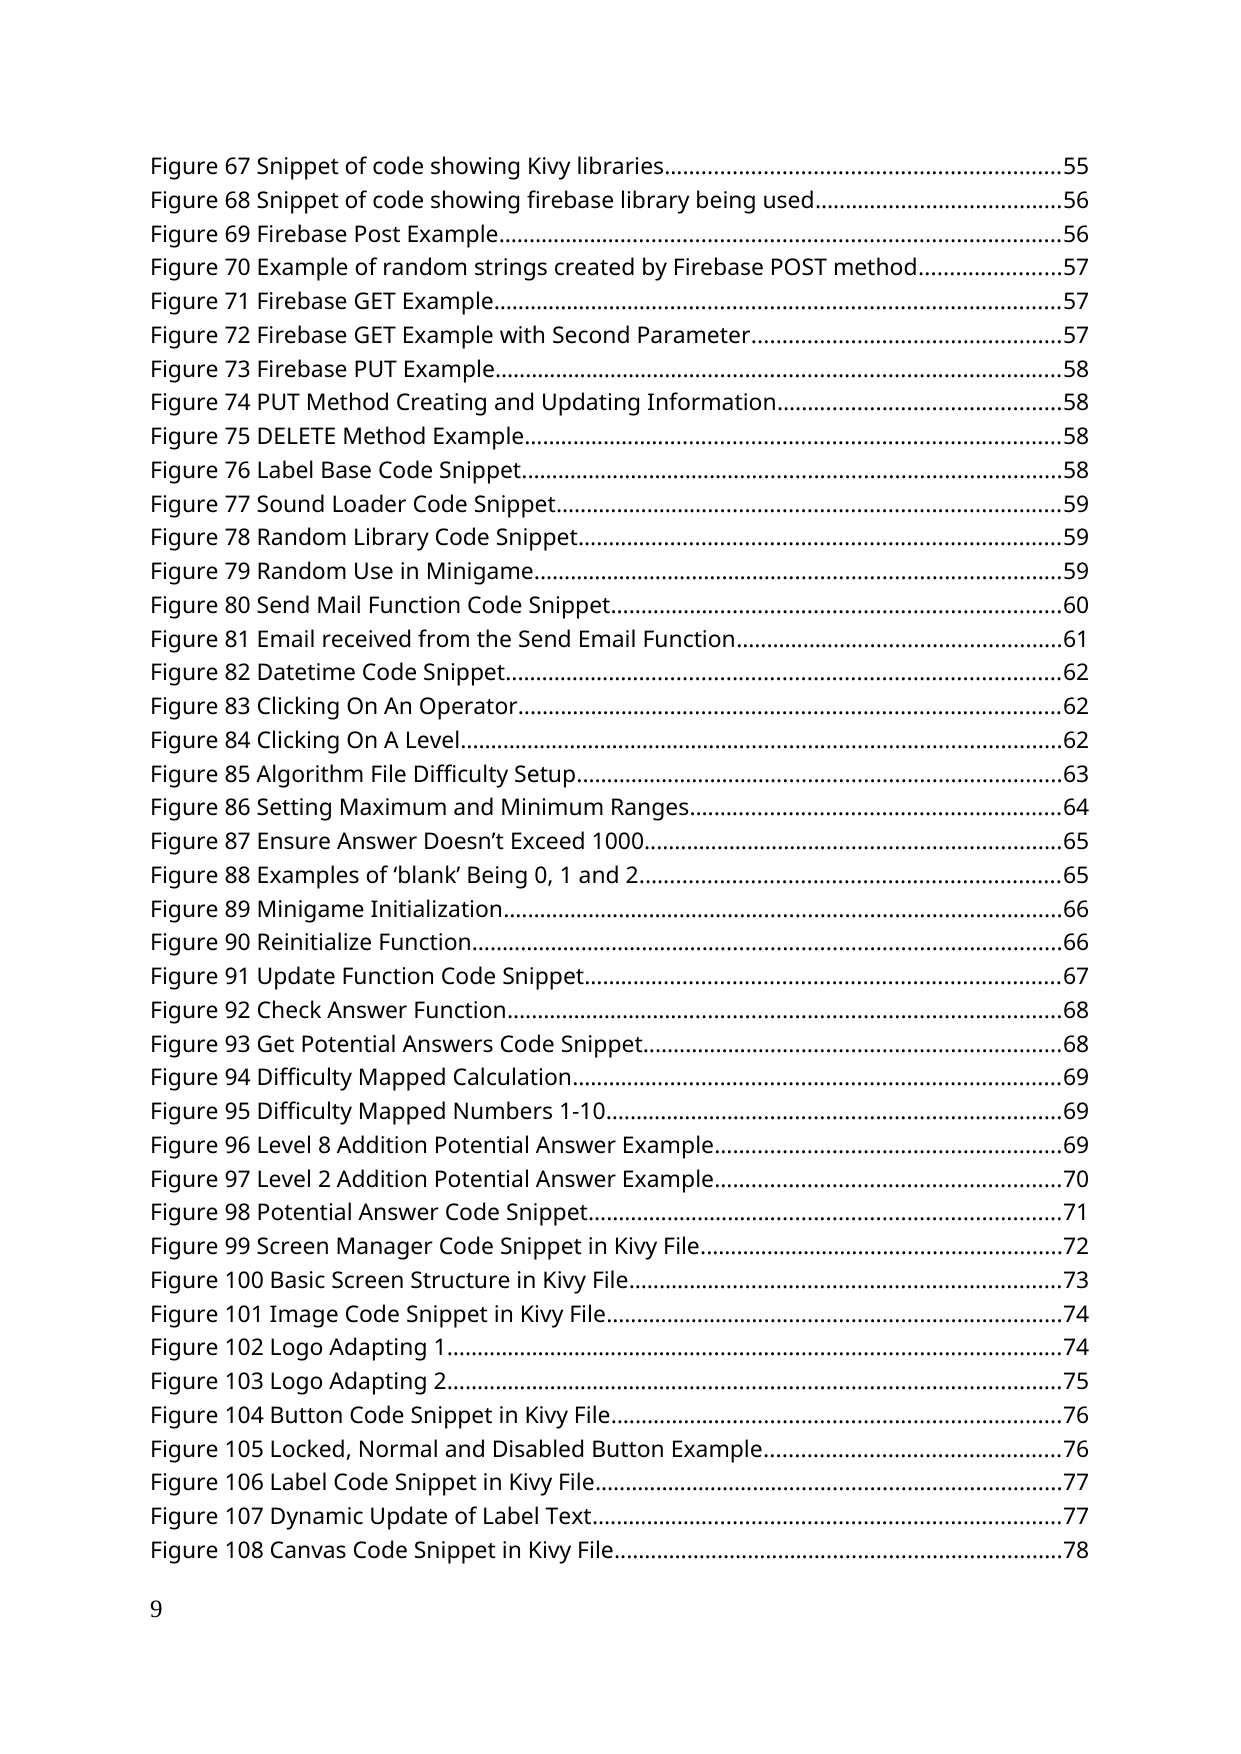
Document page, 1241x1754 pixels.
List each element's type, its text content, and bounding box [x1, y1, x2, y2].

text Figure 76 Label Base Code Snippet 58 [150, 454, 1090, 485]
text Figure 82 Datetime Code Snippet 62 [150, 656, 1090, 687]
text Figure 106 Label Code Snippet in Kivy File 77 [150, 1466, 1090, 1497]
text Figure 81 Email received from the Send Email Function 61 [150, 622, 1090, 654]
text Figure 93 Get Potential Answers Code Snippet 68 [150, 1027, 1090, 1059]
text Figure 78 Random Library Code Snippet 59 [150, 521, 1090, 552]
text Figure 101 Image Code Snippet in Kivy File 74 [150, 1297, 1090, 1329]
text Figure 79 Random Use in Minigame 59 [150, 555, 1090, 586]
text Figure 95 Difficulty Mapped Numbers 1-10 69 [150, 1095, 1090, 1126]
text Figure 97 Level 2 Addition Potential Answer Example 70 [150, 1162, 1090, 1194]
text Figure 80 Send Mail Function Code Snippet 60 [150, 589, 1090, 620]
text Figure 100 Basic Screen Structure in Kivy File 73 [150, 1264, 1090, 1295]
text Figure 77 Sound Loader Code Snippet 59 [150, 487, 1090, 519]
text Figure 96 Level 8 Addition Potential Answer Example 69 [150, 1129, 1090, 1160]
text Figure 89 Minigame Initialization 66 [150, 892, 1090, 924]
text Figure 75 DELETE Method Example 58 [150, 420, 1090, 451]
text Figure 99 Screen Manager Code Snippet in Kivy File 72 [150, 1230, 1090, 1261]
text Figure 108 Canvas Code Snippet in Kivy File 78 [150, 1534, 1090, 1565]
text Figure 98 Potential Answer Code Snippet 71 [150, 1196, 1090, 1227]
text Figure 88 Examples of ‘blank’ Being 0, 1 and 2 65 [150, 859, 1090, 890]
text Figure 87 Ensure Answer Doesn’t Exceed 1000 65 [150, 825, 1090, 856]
text Figure 68 Snippet of code showing firebase library being used 56 [150, 184, 1090, 215]
text Figure 67 Snippet of code showing Kivy libraries 55 [150, 150, 1090, 181]
text Figure 91 Update Function Code Snippet 67 [150, 960, 1090, 991]
text Figure 71 Firebase GET Example 57 [150, 285, 1090, 316]
text Figure 85 Algorithm File Difficulty Setup 63 [150, 757, 1090, 789]
text Figure 74 PUT Method Creating and Updating Information 58 [150, 386, 1090, 417]
text Figure 69 Firebase Post Example 56 [150, 217, 1090, 249]
text Figure 83 Clicking On An Operator 62 [150, 690, 1090, 721]
text Figure 73 Firebase PUT Example 58 [150, 352, 1090, 384]
text Figure 72 Firebase GET Example with Second Parameter 57 [150, 319, 1090, 350]
text Figure 107 Dynamic Update of Label Text 77 [150, 1500, 1090, 1531]
text Figure 105 Locked, Normal and Disabled Button Example 76 [150, 1432, 1090, 1464]
text Figure 70 Example of random strings created by Firebase POST method 57 [150, 251, 1090, 282]
text Figure 94 Difficulty Mapped Calculation 69 [150, 1061, 1090, 1092]
text Figure 92 Check Answer Function 68 [150, 994, 1090, 1025]
text Figure 104 Button Code Snippet in Kivy File 76 [150, 1399, 1090, 1430]
text Figure 90 Reinitialize Function 66 [150, 926, 1090, 957]
text Figure 86 Setting Maximum and Minimum Ranges 64 [150, 791, 1090, 822]
text Figure 84 Clicking On A Level 62 [150, 724, 1090, 755]
text Figure 103 Logo Adapting 2 75 [150, 1365, 1090, 1396]
text Figure 102 Logo Adapting 1 74 [150, 1331, 1090, 1362]
